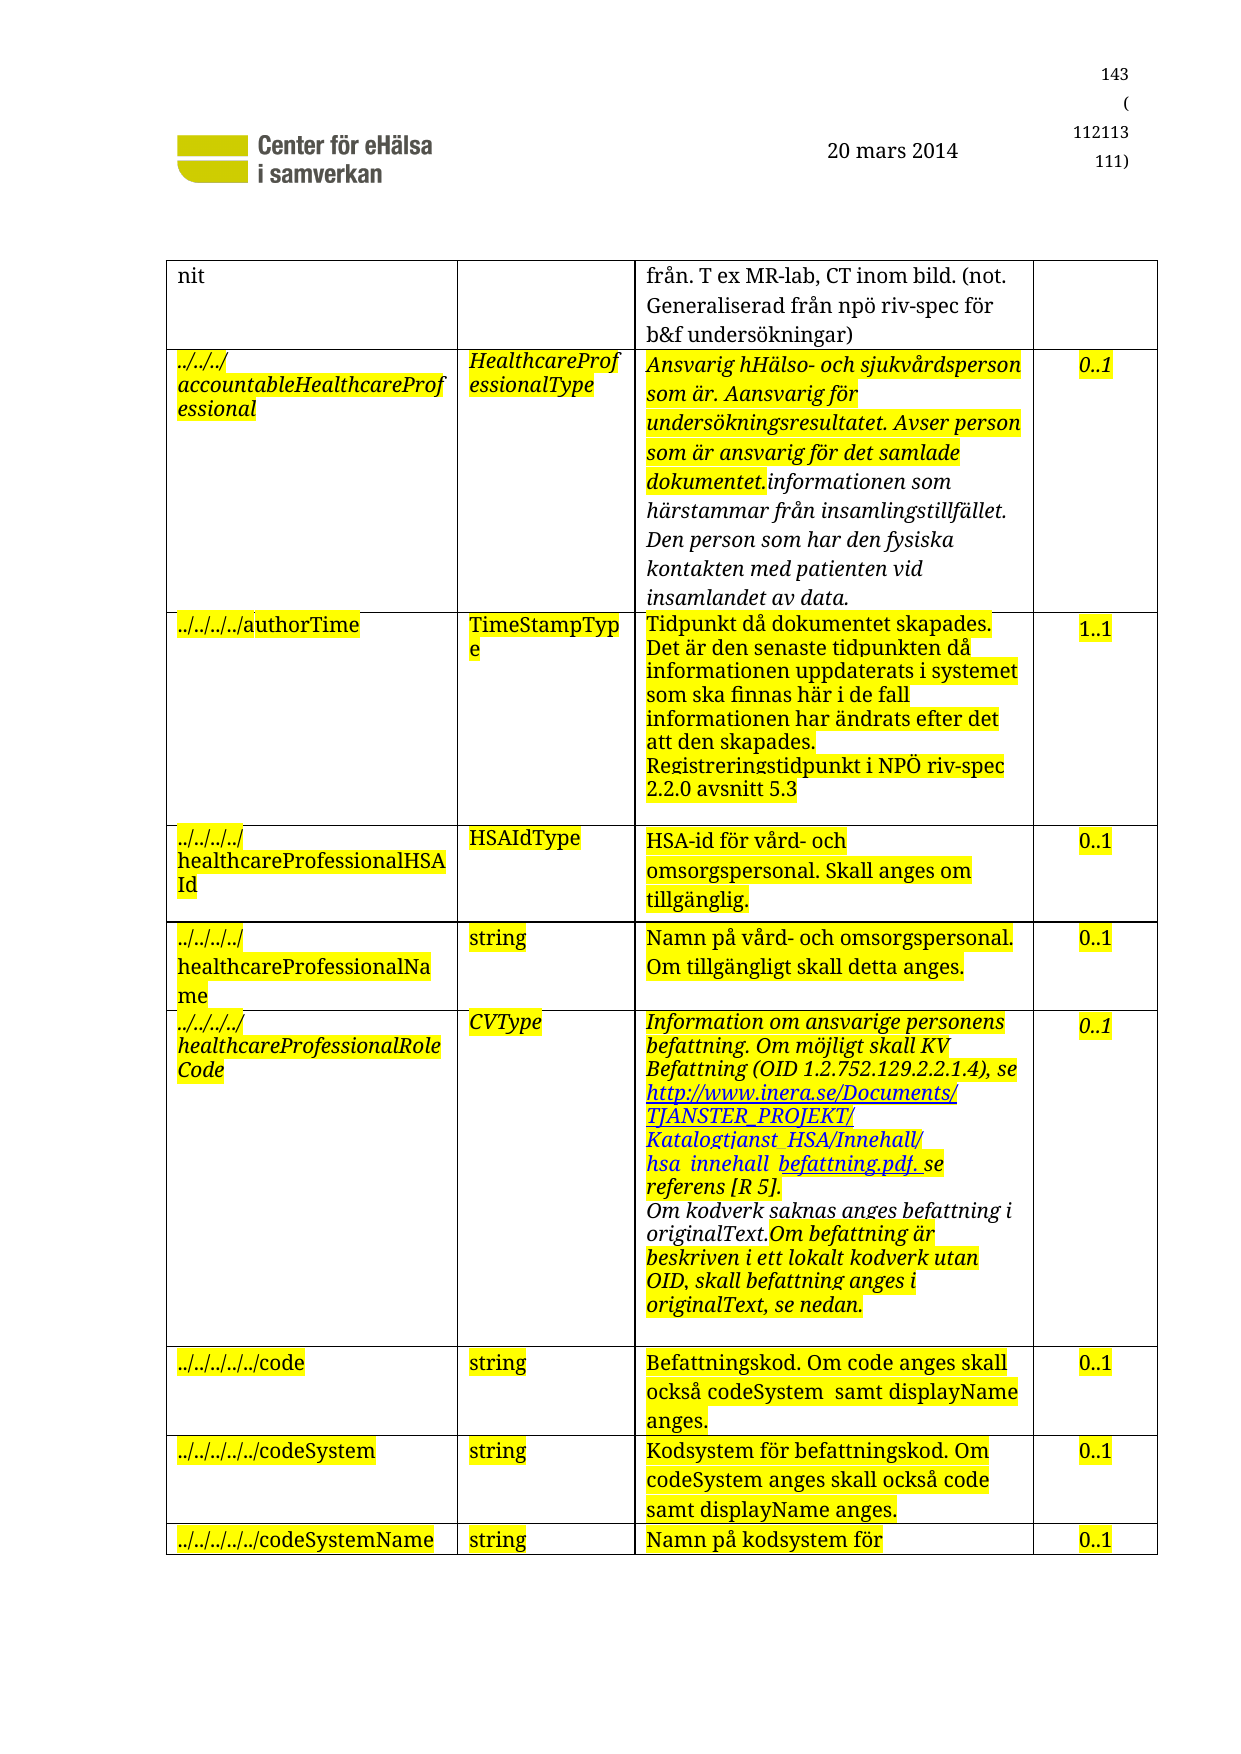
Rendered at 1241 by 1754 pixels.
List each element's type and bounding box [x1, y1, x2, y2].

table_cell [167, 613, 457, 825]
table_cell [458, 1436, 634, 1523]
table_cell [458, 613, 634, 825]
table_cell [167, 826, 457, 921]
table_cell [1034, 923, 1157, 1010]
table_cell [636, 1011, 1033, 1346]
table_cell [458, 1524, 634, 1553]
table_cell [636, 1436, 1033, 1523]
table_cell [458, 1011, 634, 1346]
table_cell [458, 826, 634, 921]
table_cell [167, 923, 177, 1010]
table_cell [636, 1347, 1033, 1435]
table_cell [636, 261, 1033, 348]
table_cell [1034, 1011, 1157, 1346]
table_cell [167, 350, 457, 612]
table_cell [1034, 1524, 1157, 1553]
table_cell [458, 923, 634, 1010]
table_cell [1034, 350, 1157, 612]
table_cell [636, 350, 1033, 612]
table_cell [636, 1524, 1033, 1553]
picture [177, 135, 432, 183]
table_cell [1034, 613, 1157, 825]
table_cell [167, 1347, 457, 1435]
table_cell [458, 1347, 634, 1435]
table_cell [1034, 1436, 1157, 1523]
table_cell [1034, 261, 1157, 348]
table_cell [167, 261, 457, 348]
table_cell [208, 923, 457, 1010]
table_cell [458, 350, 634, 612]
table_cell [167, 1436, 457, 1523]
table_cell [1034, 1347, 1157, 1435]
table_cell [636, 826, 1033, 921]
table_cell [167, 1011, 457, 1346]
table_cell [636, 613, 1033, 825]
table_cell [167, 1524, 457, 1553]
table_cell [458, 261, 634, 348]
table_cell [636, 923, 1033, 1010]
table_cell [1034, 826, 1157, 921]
